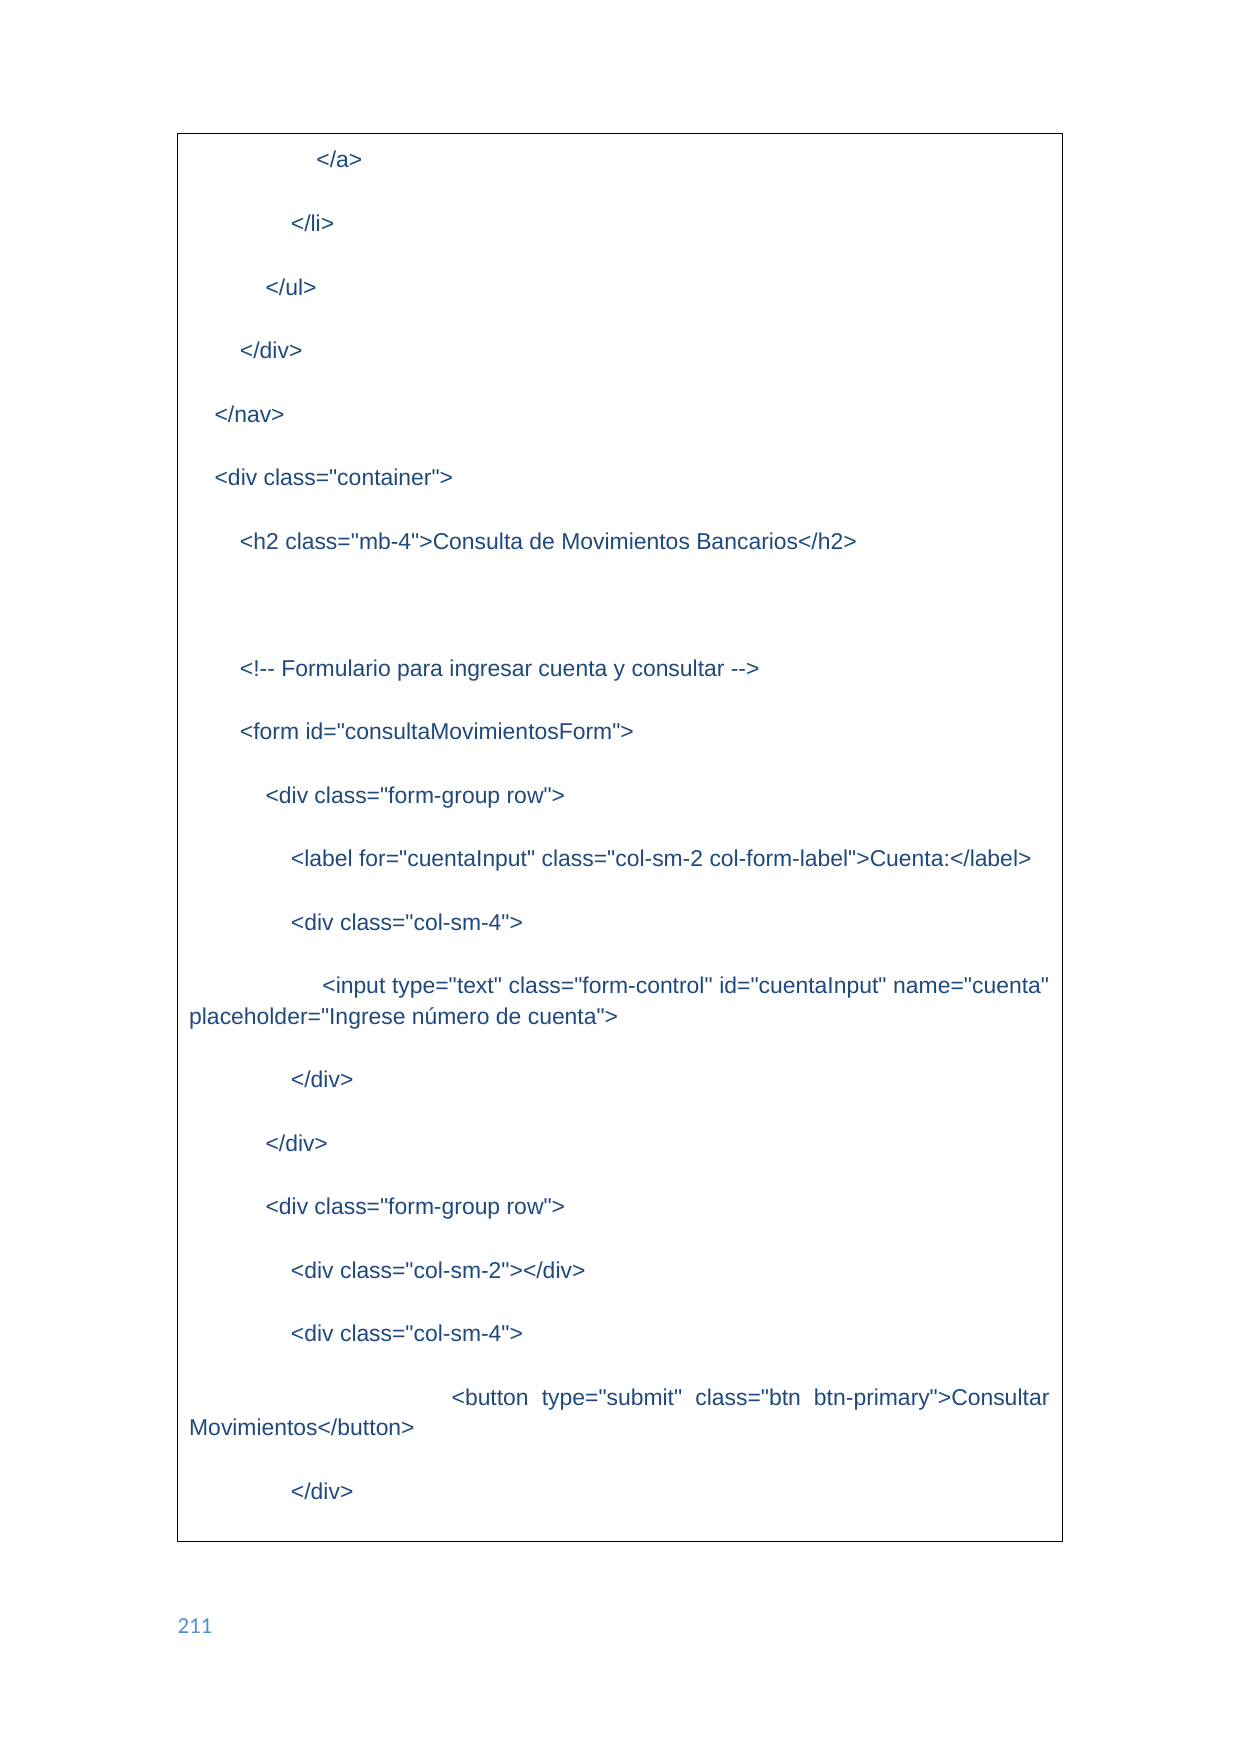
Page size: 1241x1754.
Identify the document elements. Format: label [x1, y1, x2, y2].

table_header [178, 134, 1062, 1541]
